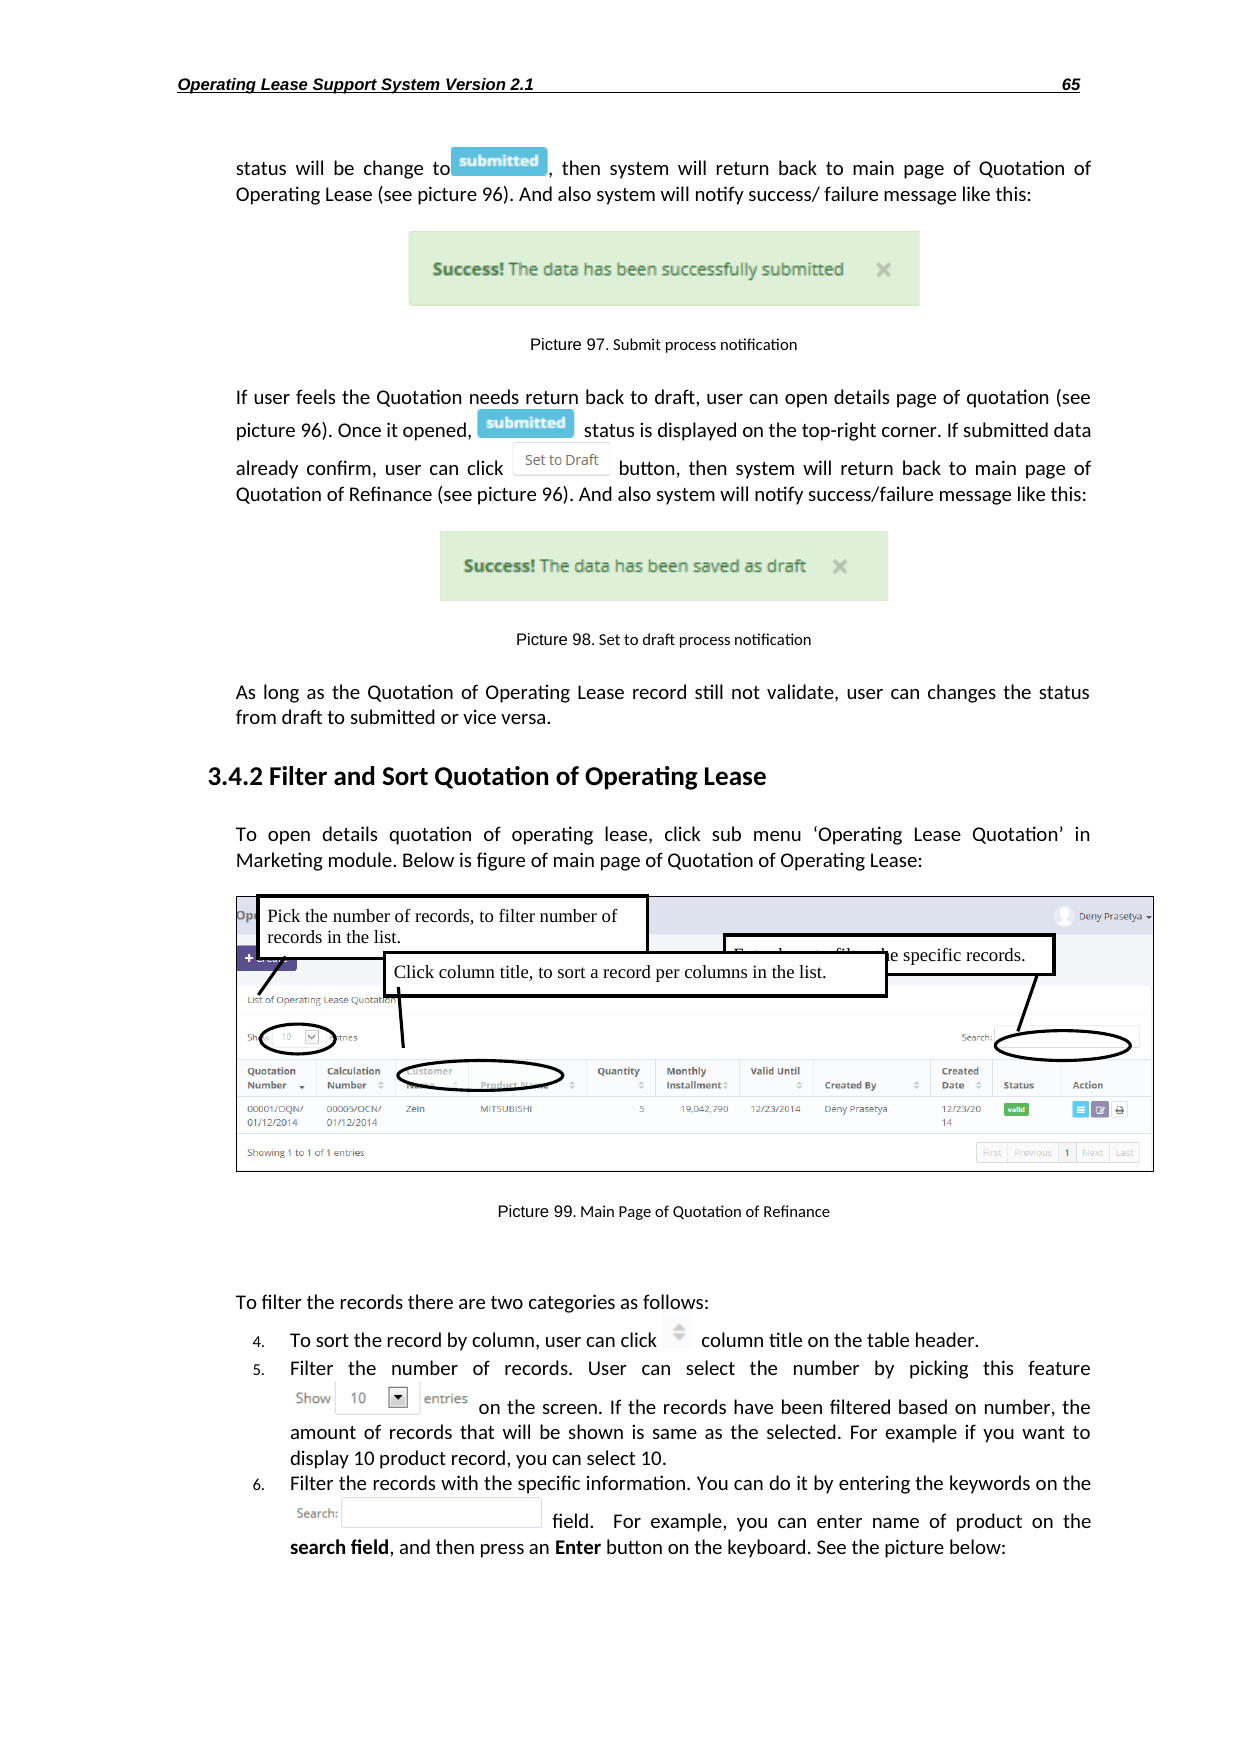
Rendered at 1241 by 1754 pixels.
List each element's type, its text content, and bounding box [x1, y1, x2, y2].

picture [451, 147, 548, 176]
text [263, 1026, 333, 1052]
text To open details quotation of operating lease, click sub menu ‘Operating Lease Quotation’ in Marketing module. Below is figure of main page of Quotation of Operating Lease: [236, 821, 1092, 872]
picture [408, 231, 920, 306]
text To filter the records there are two categories as follows: [236, 1289, 1092, 1314]
picture [289, 1495, 543, 1529]
list As long as the Quotation of Operating Lease record still not validate, user can changes the status from draft to submitted or vice versa. [236, 679, 1092, 730]
picture [439, 531, 889, 601]
list Submit process notification [235, 334, 1092, 355]
picture [512, 442, 611, 476]
picture [662, 1314, 692, 1348]
list Filter the number of records. User can select the number by picking this feature on the screen. If the records have been filtered based on number, the amount of records that will be shown is same as the selected. For example if you want to display 10 product record, you can select 10. [252, 1352, 1092, 1467]
text If user feels the Quotation needs return back to draft, user can open details page of quotation (see picture 96). Once it opened, status is displayed on the top-right corner. If submitted data already confirm, user can click button, then system will return back to main page of Quotation of Refinance (see picture 96). And also system will notify success/failure message like this: [236, 384, 1092, 506]
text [236, 148, 1092, 206]
subtitle 3.4.2 Filter and Sort Quotation of Operating Lease [207, 759, 1092, 792]
list To sort the record by column, user can click column title on the table header. [252, 1314, 1092, 1352]
picture [998, 1033, 1128, 1058]
picture [289, 1381, 472, 1415]
picture [237, 897, 1153, 1171]
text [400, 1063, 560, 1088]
list Main Page of Quotation of Refinance [235, 1201, 1092, 1222]
picture [477, 409, 575, 438]
list Filter the records with the specific information. You can do it by entering the keywords on the field. For example, you can enter name of product on the search field, and then press an Enter button on the keyboard. See the picture below: [252, 1467, 1092, 1556]
list Set to draft process notification [235, 630, 1092, 650]
